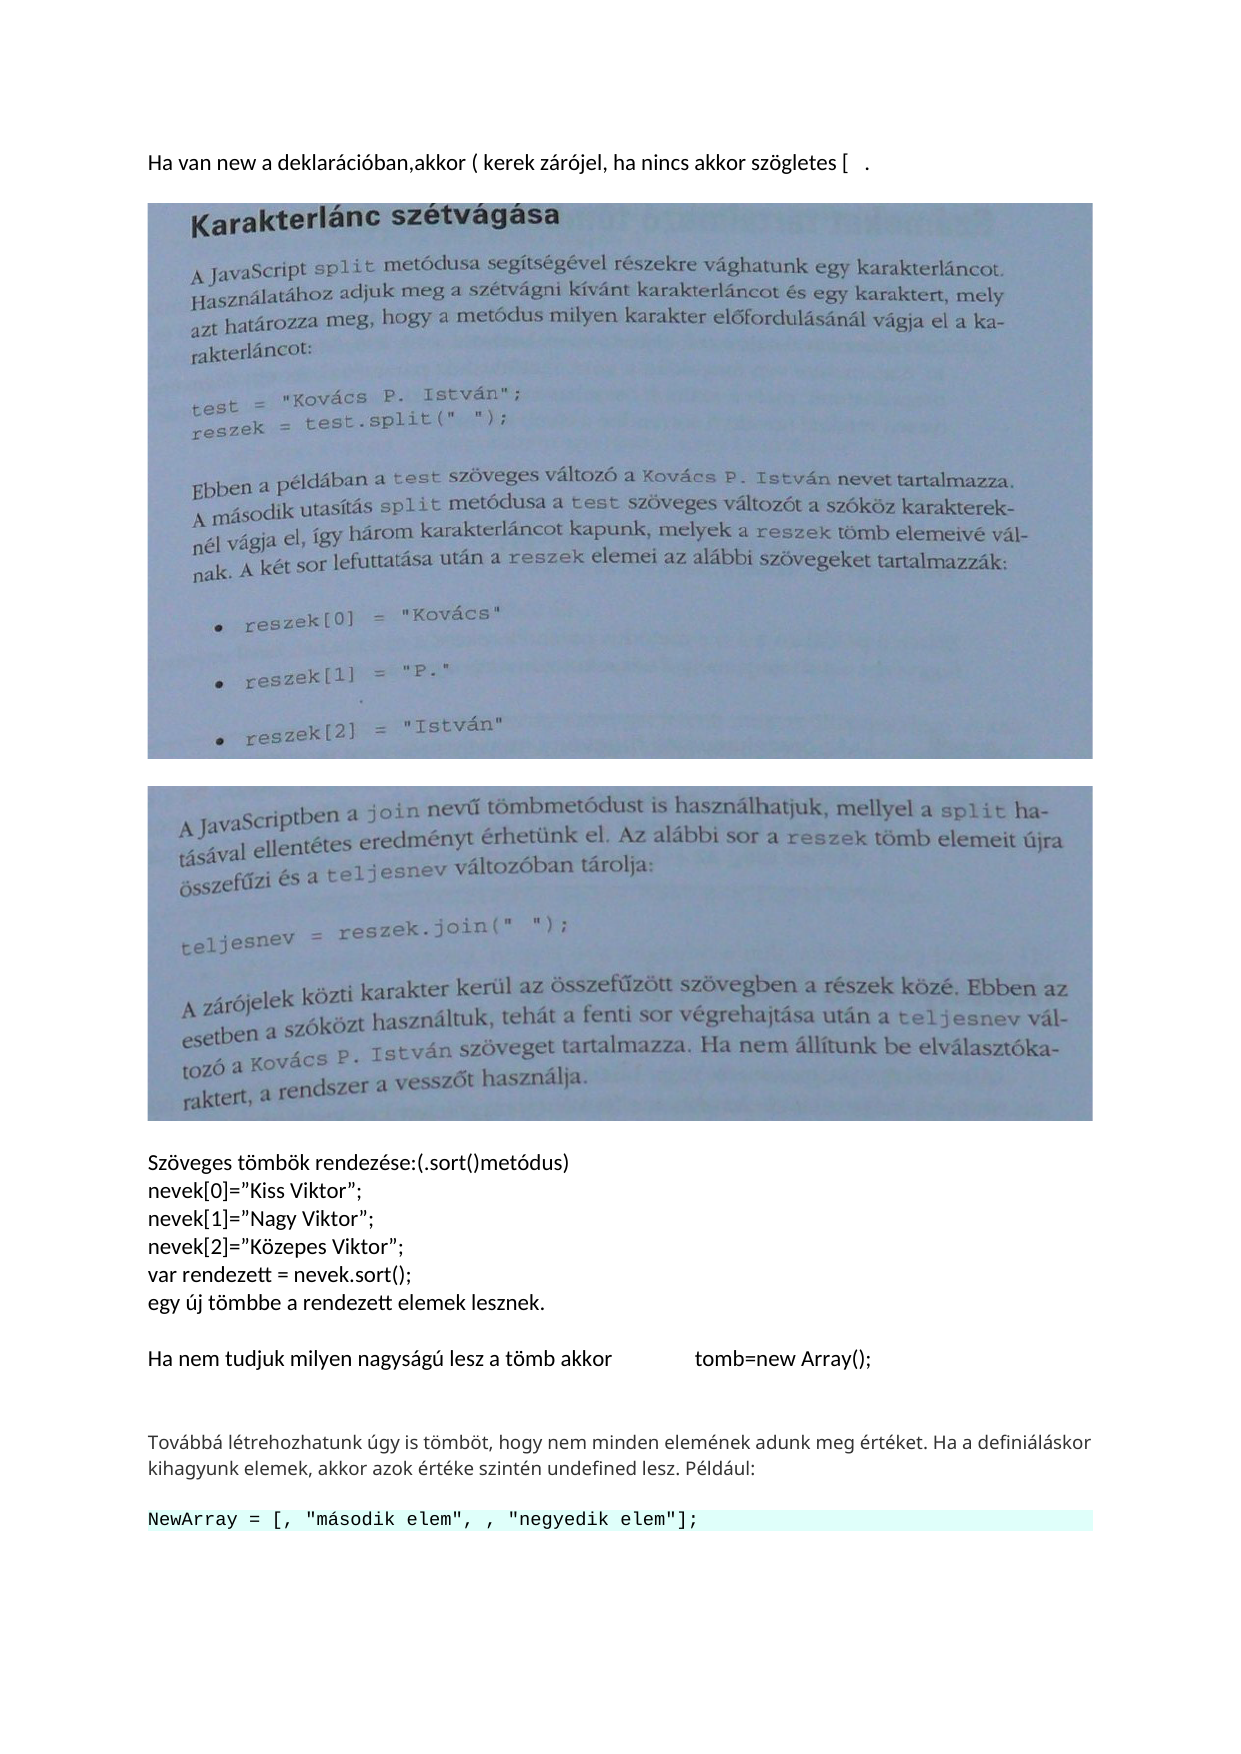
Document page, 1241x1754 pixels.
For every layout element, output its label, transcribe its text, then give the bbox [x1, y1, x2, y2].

text nevek[0]=”Kiss Viktor”; [148, 1176, 1093, 1204]
text nevek[1]=”Nagy Viktor”; [148, 1204, 1093, 1232]
text egy új tömbbe a rendezett elemek lesznek. [148, 1288, 1093, 1316]
text Továbbá létrehozhatunk úgy is tömböt, hogy nem minden elemének adunk meg értéket. Ha a definiáláskor kihagyunk elemek, akkor azok értéke szintén undefined lesz. Például: [148, 1430, 1093, 1481]
text Ha van new a deklarációban,akkor ( kerek zárójel, ha nincs akkor szögletes [ . [148, 148, 1093, 176]
text Ha nem tudjuk milyen nagyságú lesz a tömb akkor tomb=new Array(); [148, 1344, 1093, 1372]
text nevek[2]=”Közepes Viktor”; [148, 1232, 1093, 1260]
text var rendezett = nevek.sort(); [148, 1260, 1093, 1288]
text NewArray = [, "második elem", , "negyedik elem"]; [148, 1510, 1093, 1531]
text Szöveges tömbök rendezése:(.sort()metódus) [148, 1148, 1093, 1176]
